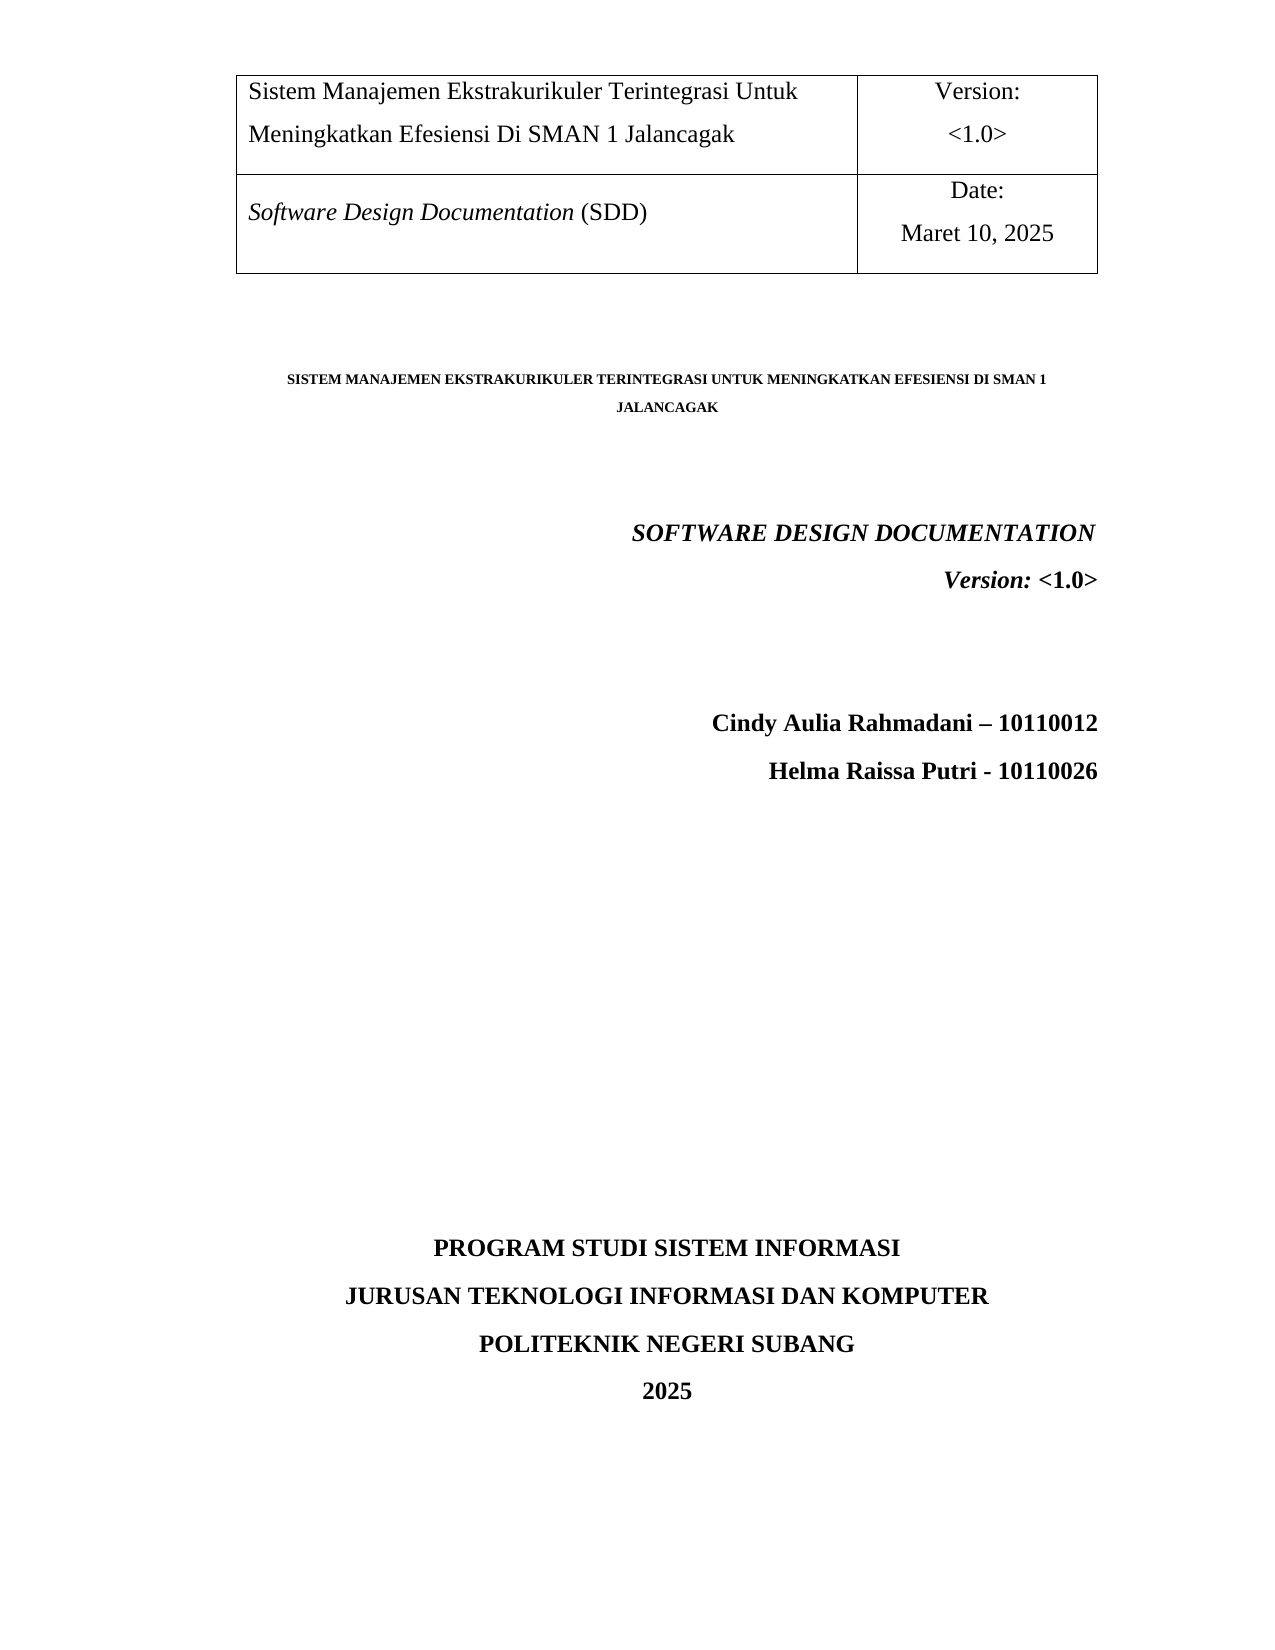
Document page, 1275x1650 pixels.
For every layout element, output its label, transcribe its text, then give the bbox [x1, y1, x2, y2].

text Version: <1.0> [236, 565, 1098, 594]
text Helma Raissa Putri - 10110026 [236, 756, 1098, 785]
text SOFTWARE DESIGN DOCUMENTATION [236, 518, 1098, 546]
text 2025 [236, 1376, 1098, 1405]
text Cindy Aulia Rahmadani – 10110012 [236, 708, 1098, 737]
text PROGRAM STUDI SISTEM INFORMASI [236, 1233, 1098, 1262]
title SISTEM MANAJEMEN EKSTRAKURIKULER TERINTEGRASI UNTUK MENINGKATKAN EFESIENSI DI SMAN 1 JALANCAGAK [236, 358, 1098, 416]
text JURUSAN TEKNOLOGI INFORMASI DAN KOMPUTER [236, 1281, 1098, 1310]
text POLITEKNIK NEGERI SUBANG [236, 1329, 1098, 1357]
